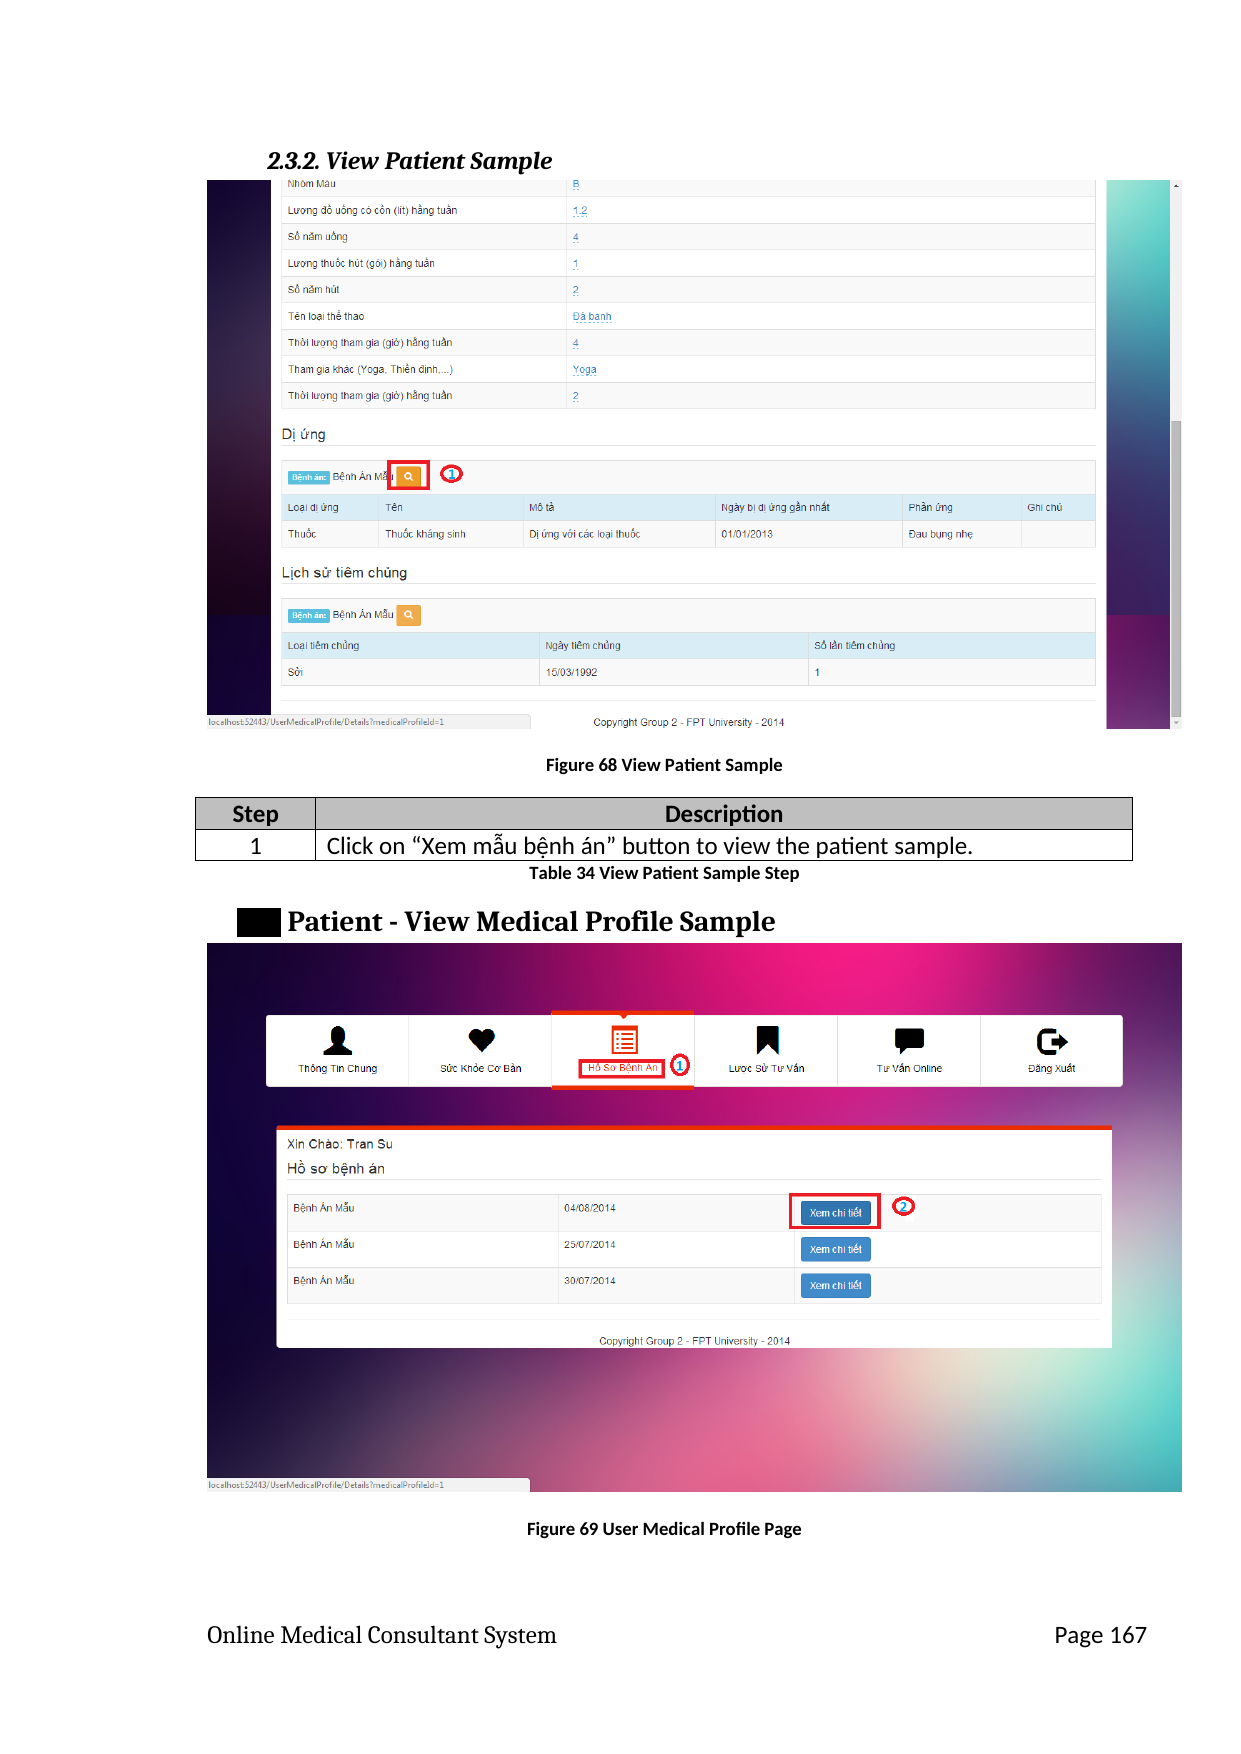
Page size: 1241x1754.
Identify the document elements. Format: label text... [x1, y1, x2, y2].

picture [207, 943, 1182, 1492]
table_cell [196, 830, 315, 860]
subtitle Patient - View Medical Profile Sample [237, 905, 1122, 939]
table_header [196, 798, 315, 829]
subtitle View Patient Sample [267, 147, 1122, 176]
picture [207, 180, 1182, 729]
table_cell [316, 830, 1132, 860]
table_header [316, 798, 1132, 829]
